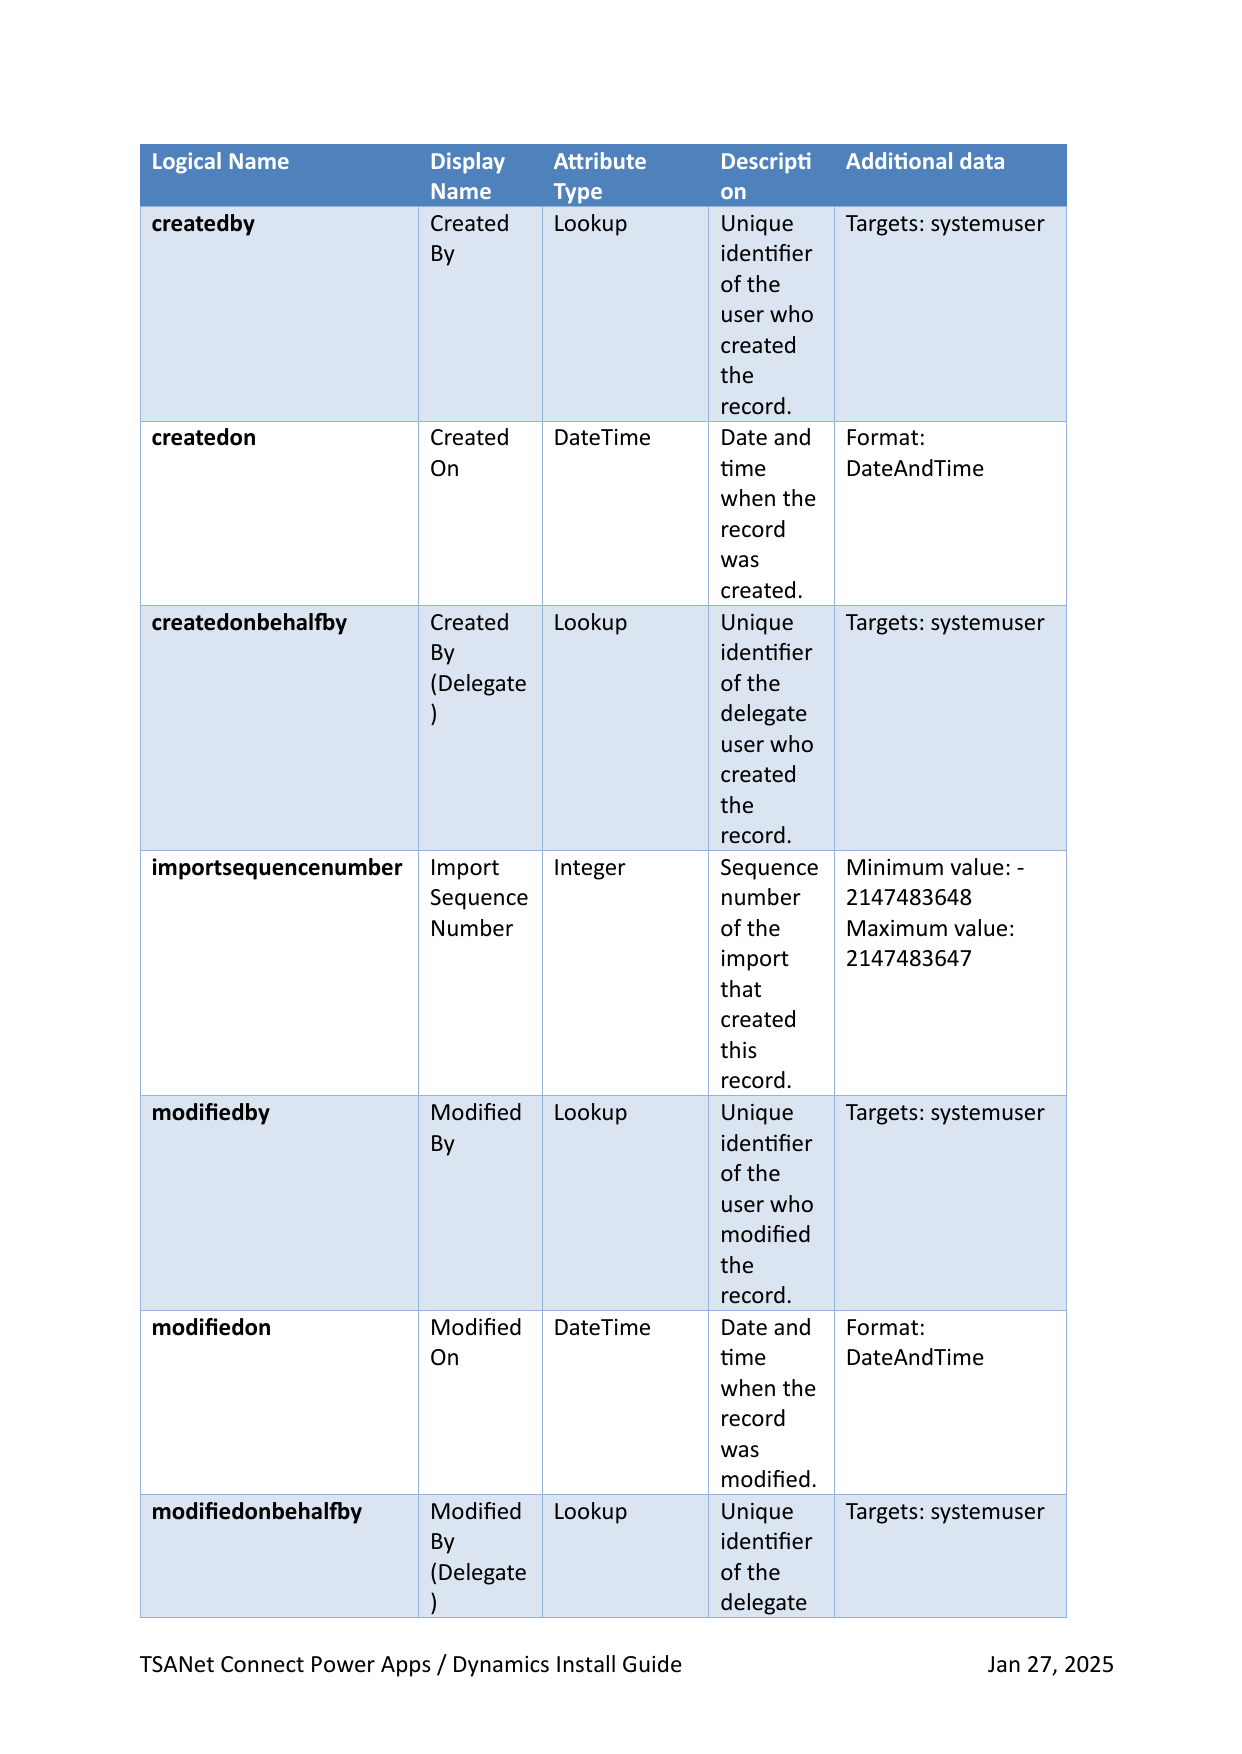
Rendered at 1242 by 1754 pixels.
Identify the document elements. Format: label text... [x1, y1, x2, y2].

table_cell Format: DateAndTime [835, 1311, 1066, 1494]
table_cell Created By (Delegate) [419, 606, 542, 850]
table_cell createdby [141, 207, 418, 421]
table_cell Integer [543, 851, 708, 1095]
table_cell Format: DateAndTime [835, 422, 1066, 605]
table_cell modifiedby [141, 1096, 418, 1310]
table_cell Lookup [543, 1096, 708, 1310]
table_cell Created By [419, 207, 542, 421]
table_header Display Name [419, 145, 542, 206]
table_cell Targets: systemuser [835, 1096, 1066, 1310]
table_cell Modified By (Delegate) [419, 1495, 542, 1617]
table_header Description [709, 145, 834, 206]
table_cell createdon [141, 422, 418, 605]
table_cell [709, 1495, 834, 1617]
table_cell Import Sequence Number [419, 851, 542, 1095]
table_cell Created On [419, 422, 542, 605]
table_cell DateTime [543, 422, 708, 605]
table_cell Lookup [543, 1495, 708, 1617]
table_cell modifiedonbehalfby [141, 1495, 418, 1617]
table_cell modifiedon [141, 1311, 418, 1494]
table_cell Minimum value: -2147483648 Maximum value: 2147483647 [835, 851, 1066, 1095]
table_cell createdonbehalfby [141, 606, 418, 850]
table_cell Modified On [419, 1311, 542, 1494]
table_cell Unique identifier of the delegate user who created the record. [709, 606, 834, 850]
table_cell Lookup [543, 207, 708, 421]
table_header Attribute Type [543, 145, 708, 206]
table_cell Modified By [419, 1096, 542, 1310]
table_cell Date and time when the record was modified. [709, 1311, 834, 1494]
table_cell Unique identifier of the user who created the record. [709, 207, 834, 421]
table_header Additional data [835, 145, 1066, 206]
table_cell Targets: systemuser [835, 1495, 1066, 1617]
table_cell Targets: systemuser [835, 606, 1066, 850]
table_header Logical Name [141, 145, 418, 206]
table_cell Lookup [543, 606, 708, 850]
table_cell Targets: systemuser [835, 207, 1066, 421]
table_cell Sequence number of the import that created this record. [709, 851, 834, 1095]
table_cell DateTime [543, 1311, 708, 1494]
table_cell Unique identifier of the user who modified the record. [709, 1096, 834, 1310]
table_cell Date and time when the record was created. [709, 422, 834, 605]
table_cell importsequencenumber [141, 851, 418, 1095]
